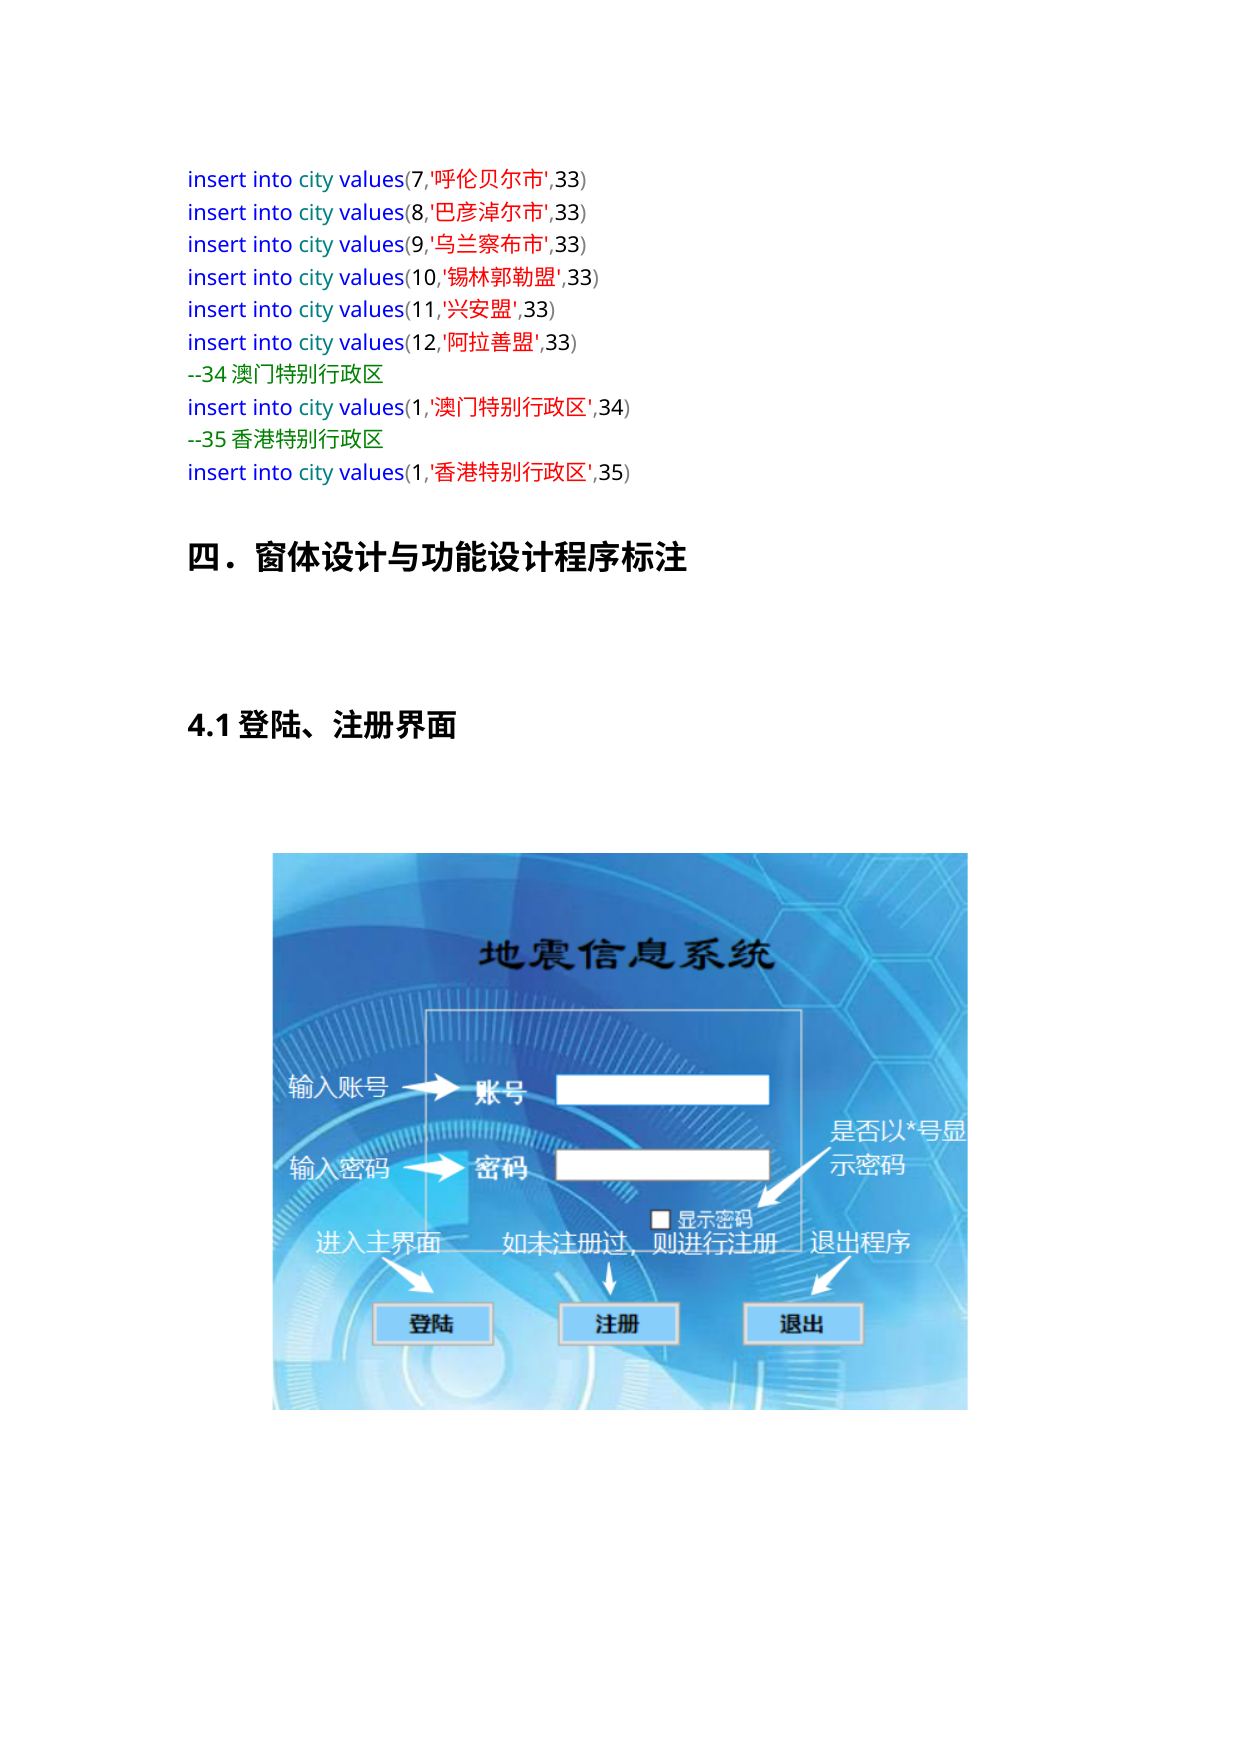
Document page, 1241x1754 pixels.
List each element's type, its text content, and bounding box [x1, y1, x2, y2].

text insert into city values(12,'阿拉善盟',33) [187, 324, 1053, 357]
text insert into city values(7,'呼伦贝尔市',33) [187, 162, 1053, 194]
subtitle 四．窗体设计与功能设计程序标注 [187, 522, 1053, 587]
text insert into city values(1,'澳门特别行政区',34) [187, 389, 1053, 422]
text --34澳门特别行政区 [187, 357, 1053, 389]
text insert into city values(1,'香港特别行政区',35) [187, 454, 1053, 487]
text --35香港特别行政区 [187, 422, 1053, 454]
picture [272, 853, 968, 1410]
text insert into city values(10,'锡林郭勒盟',33) [187, 259, 1053, 292]
subtitle 4.1登陆、注册界面 [187, 691, 1053, 756]
text insert into city values(9,'乌兰察布市',33) [187, 227, 1053, 259]
text insert into city values(11,'兴安盟',33) [187, 292, 1053, 324]
text insert into city values(8,'巴彦淖尔市',33) [187, 194, 1053, 227]
